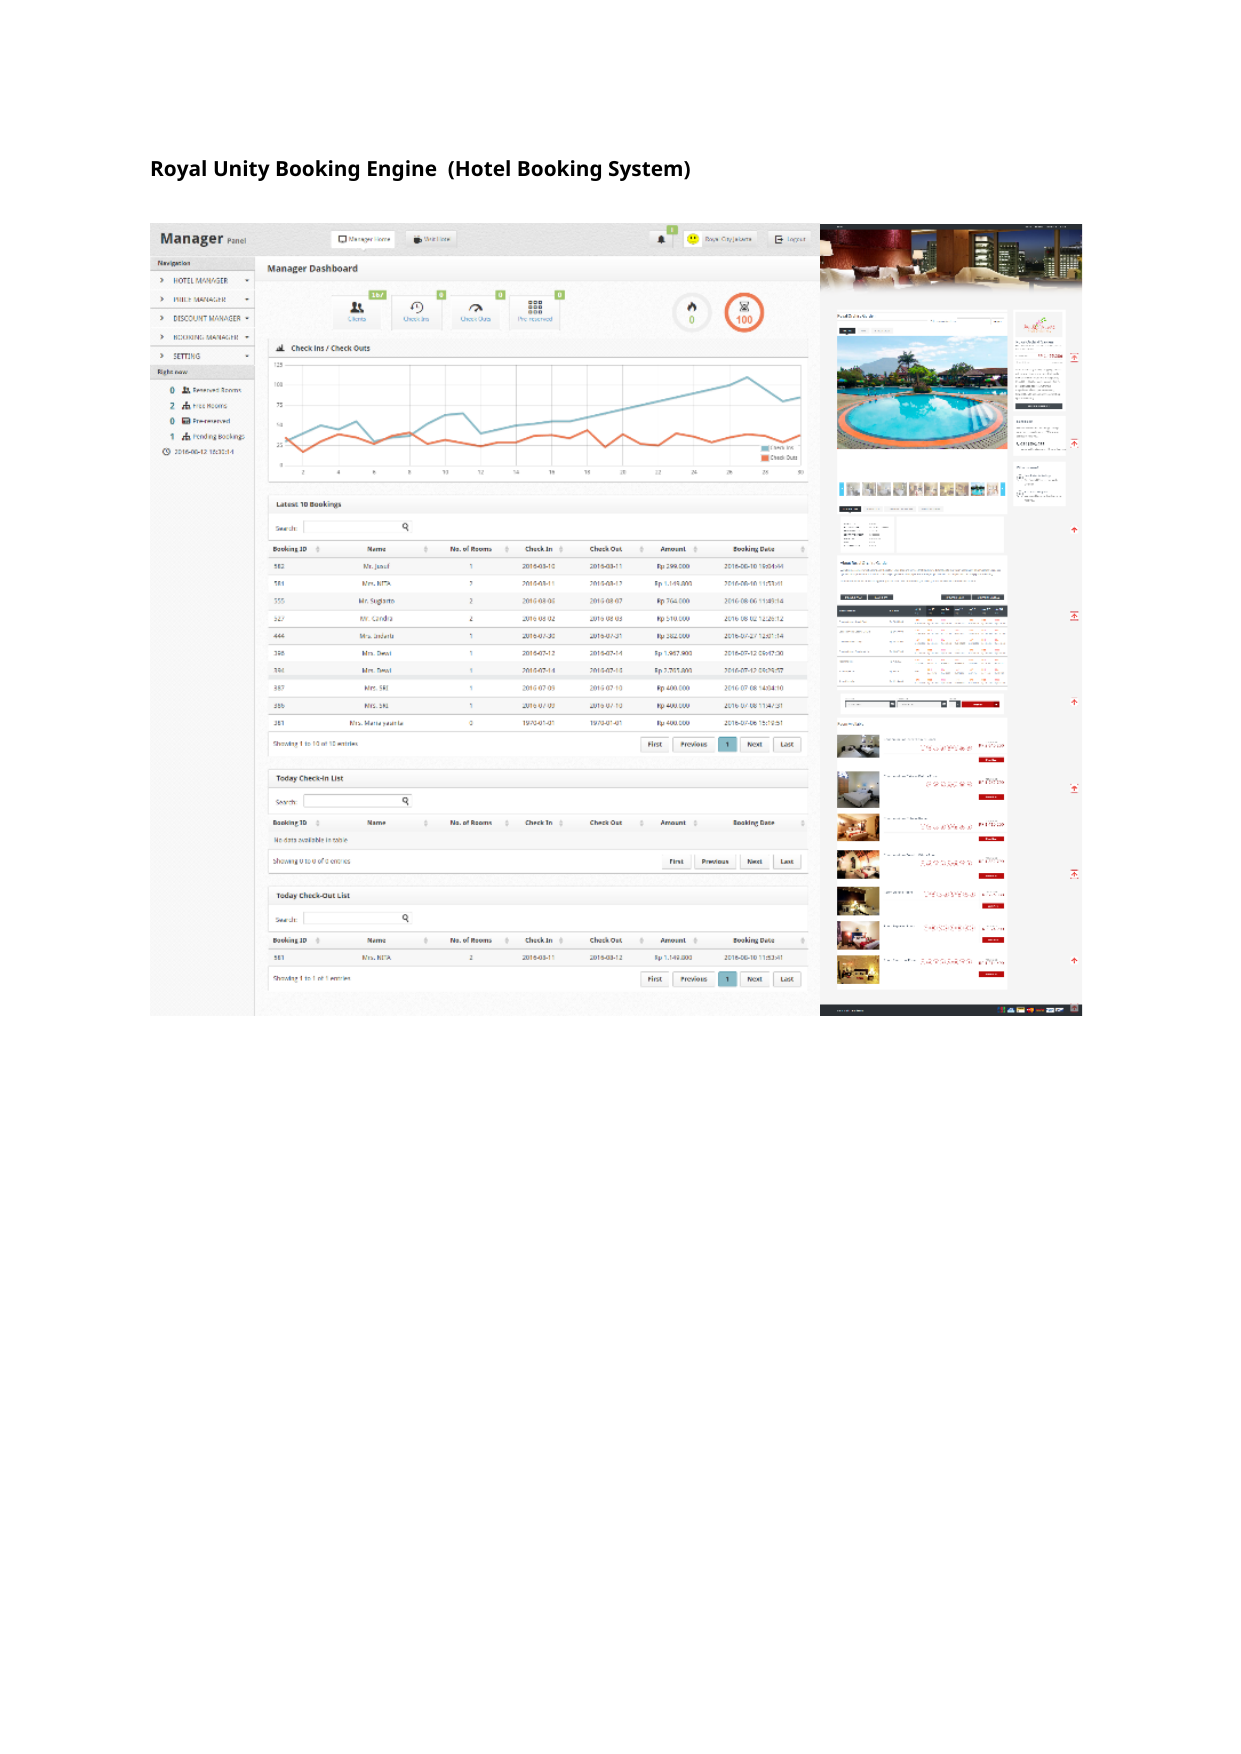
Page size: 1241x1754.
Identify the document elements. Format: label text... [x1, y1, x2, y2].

picture [150, 223, 1083, 1016]
text Royal Unity Booking Engine (Hotel Booking System) [150, 154, 1090, 183]
